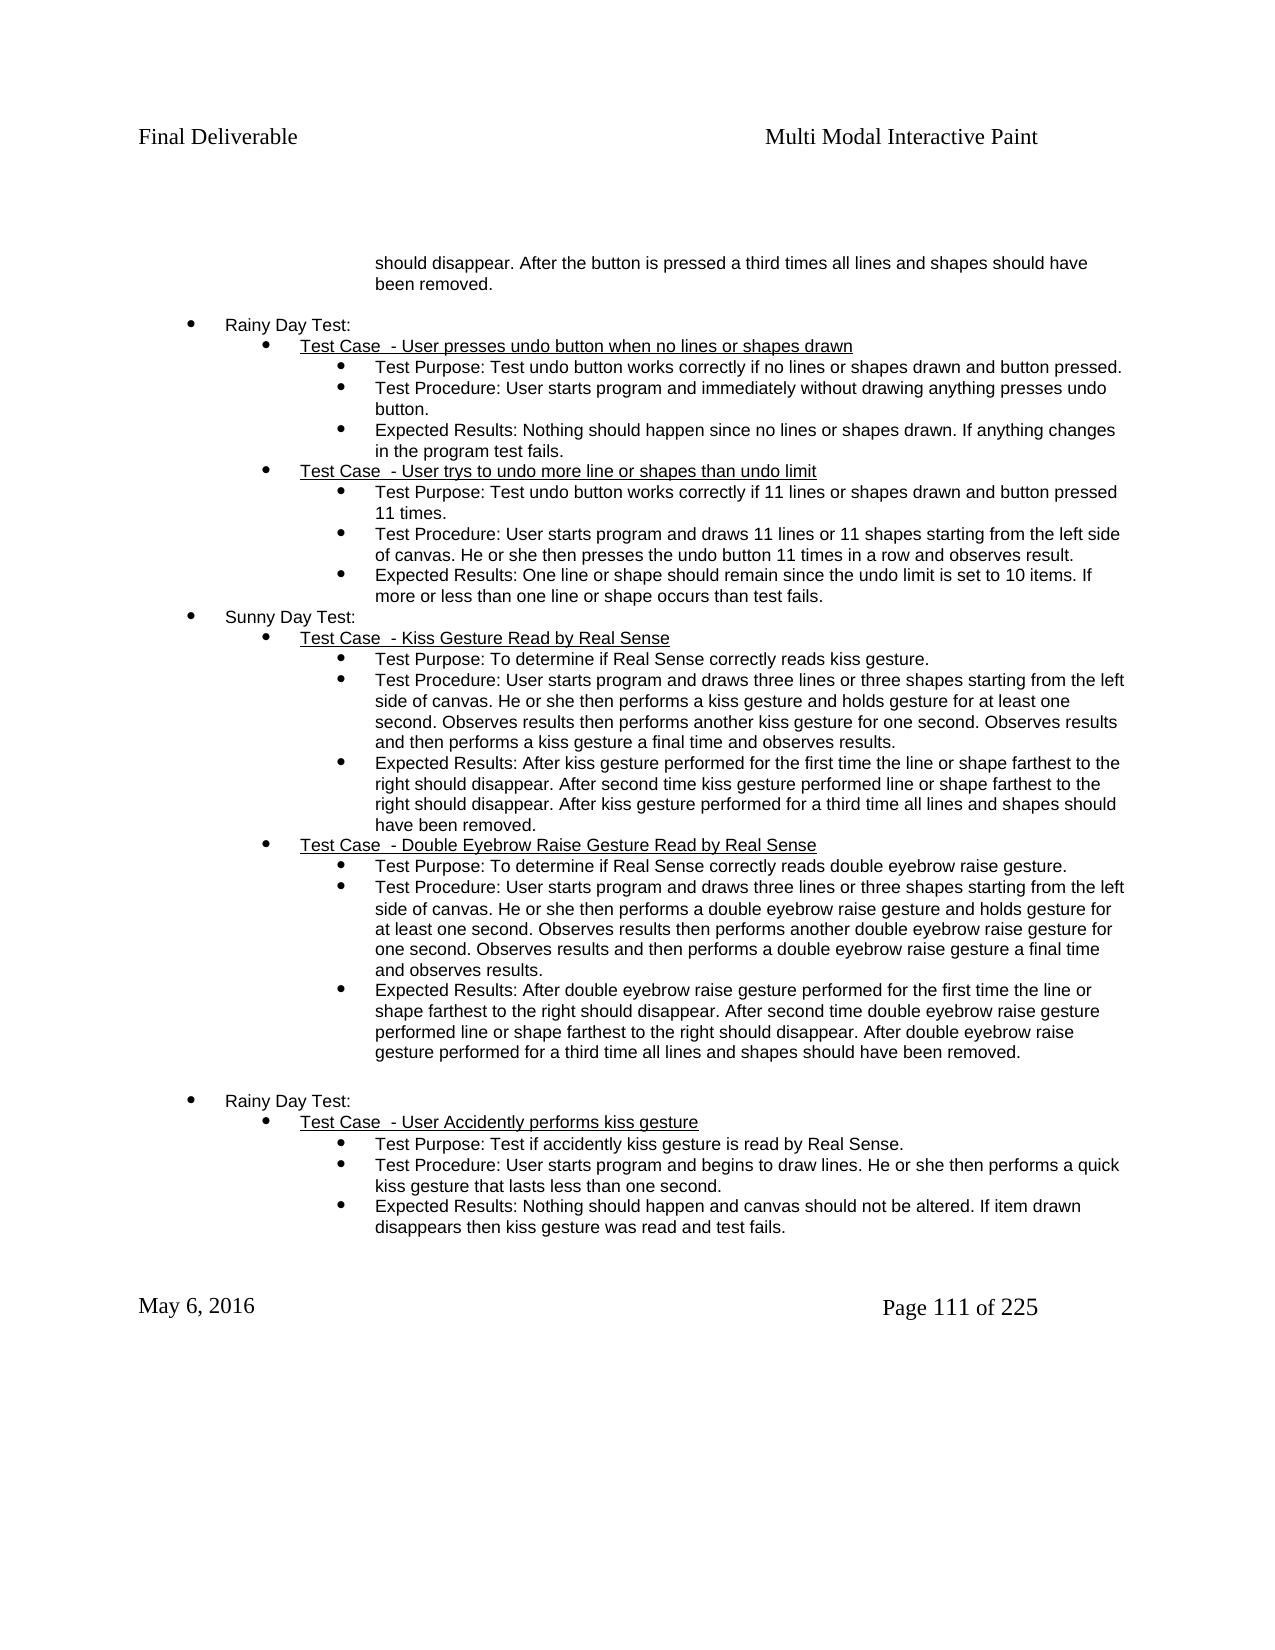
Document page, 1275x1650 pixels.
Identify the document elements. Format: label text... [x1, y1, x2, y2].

list Sunny Day Test: [187, 607, 1125, 628]
list Expected Results: After kiss gesture performed for the first time the line or shape farthest to the right should disappear. After second time kiss gesture performed line or shape farthest to the right should disappear. After kiss gesture performed for a third time all lines and shapes should have been removed. [337, 752, 1125, 835]
list Expected Results: Nothing should happen since no lines or shapes drawn. If anything changes in the program test fails. [337, 419, 1125, 461]
list Test Case - User trys to undo more line or shapes than undo limit [262, 461, 1125, 482]
list Test Case - User presses undo button when no lines or shapes drawn [262, 335, 1125, 357]
list Rainy Day Test: [187, 314, 1125, 335]
list Test Procedure: User starts program and draws 11 lines or 11 shapes starting from the left side of canvas. He or she then presses the undo button 11 times in a row and observes result. [337, 523, 1125, 565]
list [337, 253, 1125, 294]
list Test Purpose: To determine if Real Sense correctly reads double eyebrow raise gesture. [337, 856, 1125, 877]
list Expected Results: After double eyebrow raise gesture performed for the first time the line or shape farthest to the right should disappear. After second time double eyebrow raise gesture performed line or shape farthest to the right should disappear. After double eyebrow raise gesture performed for a third time all lines and shapes should have been removed. [337, 980, 1125, 1062]
list Test Procedure: User starts program and draws three lines or three shapes starting from the left side of canvas. He or she then performs a double eyebrow raise gesture and holds gesture for at least one second. Observes results then performs another double eyebrow raise gesture for one second. Observes results and then performs a double eyebrow raise gesture a final time and observes results. [337, 877, 1125, 980]
list Test Case - User Accidently performs kiss gesture [262, 1112, 1125, 1133]
list Test Procedure: User starts program and begins to draw lines. He or she then performs a quick kiss gesture that lasts less than one second. [337, 1154, 1125, 1196]
list Expected Results: One line or shape should remain since the undo limit is set to 10 items. If more or less than one line or shape occurs than test fails. [337, 565, 1125, 607]
list Test Purpose: Test undo button works correctly if 11 lines or shapes drawn and button pressed 11 times. [337, 482, 1125, 523]
list Test Case - Kiss Gesture Read by Real Sense [262, 628, 1125, 649]
list Test Procedure: User starts program and immediately without drawing anything presses undo button. [337, 378, 1125, 419]
list Expected Results: Nothing should happen and canvas should not be altered. If item drawn disappears then kiss gesture was read and test fails. [337, 1196, 1125, 1238]
list Test Purpose: Test if accidently kiss gesture is read by Real Sense. [337, 1133, 1125, 1154]
list Test Case - Double Eyebrow Raise Gesture Read by Real Sense [262, 835, 1125, 856]
list Test Procedure: User starts program and draws three lines or three shapes starting from the left side of canvas. He or she then performs a kiss gesture and holds gesture for at least one second. Observes results then performs another kiss gesture for one second. Observes results and then performs a kiss gesture a final time and observes results. [337, 670, 1125, 752]
list Rainy Day Test: [187, 1091, 1125, 1112]
list Test Purpose: To determine if Real Sense correctly reads kiss gesture. [337, 649, 1125, 670]
list Test Purpose: Test undo button works correctly if no lines or shapes drawn and button pressed. [337, 357, 1125, 378]
